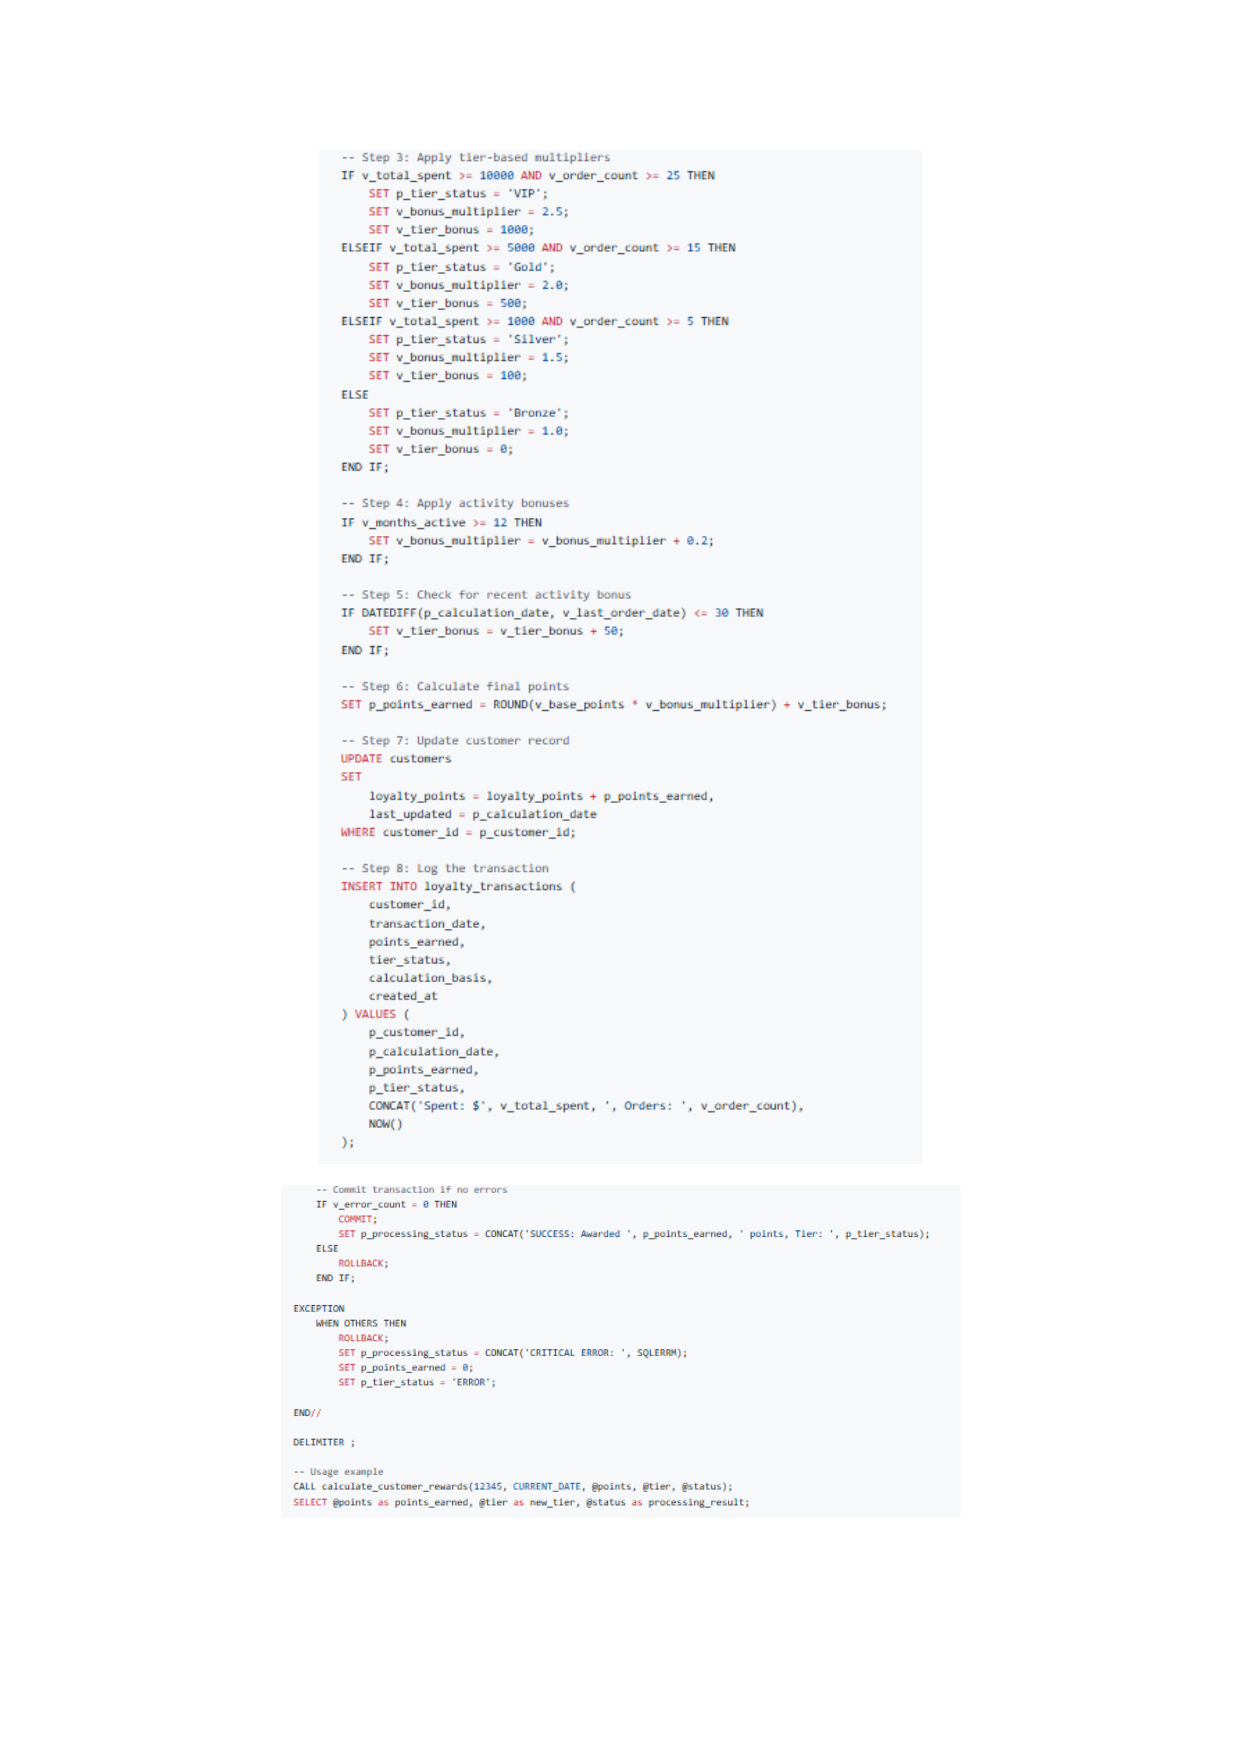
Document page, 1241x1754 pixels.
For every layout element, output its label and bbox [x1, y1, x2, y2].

picture [279, 1185, 961, 1518]
picture [318, 150, 922, 1164]
